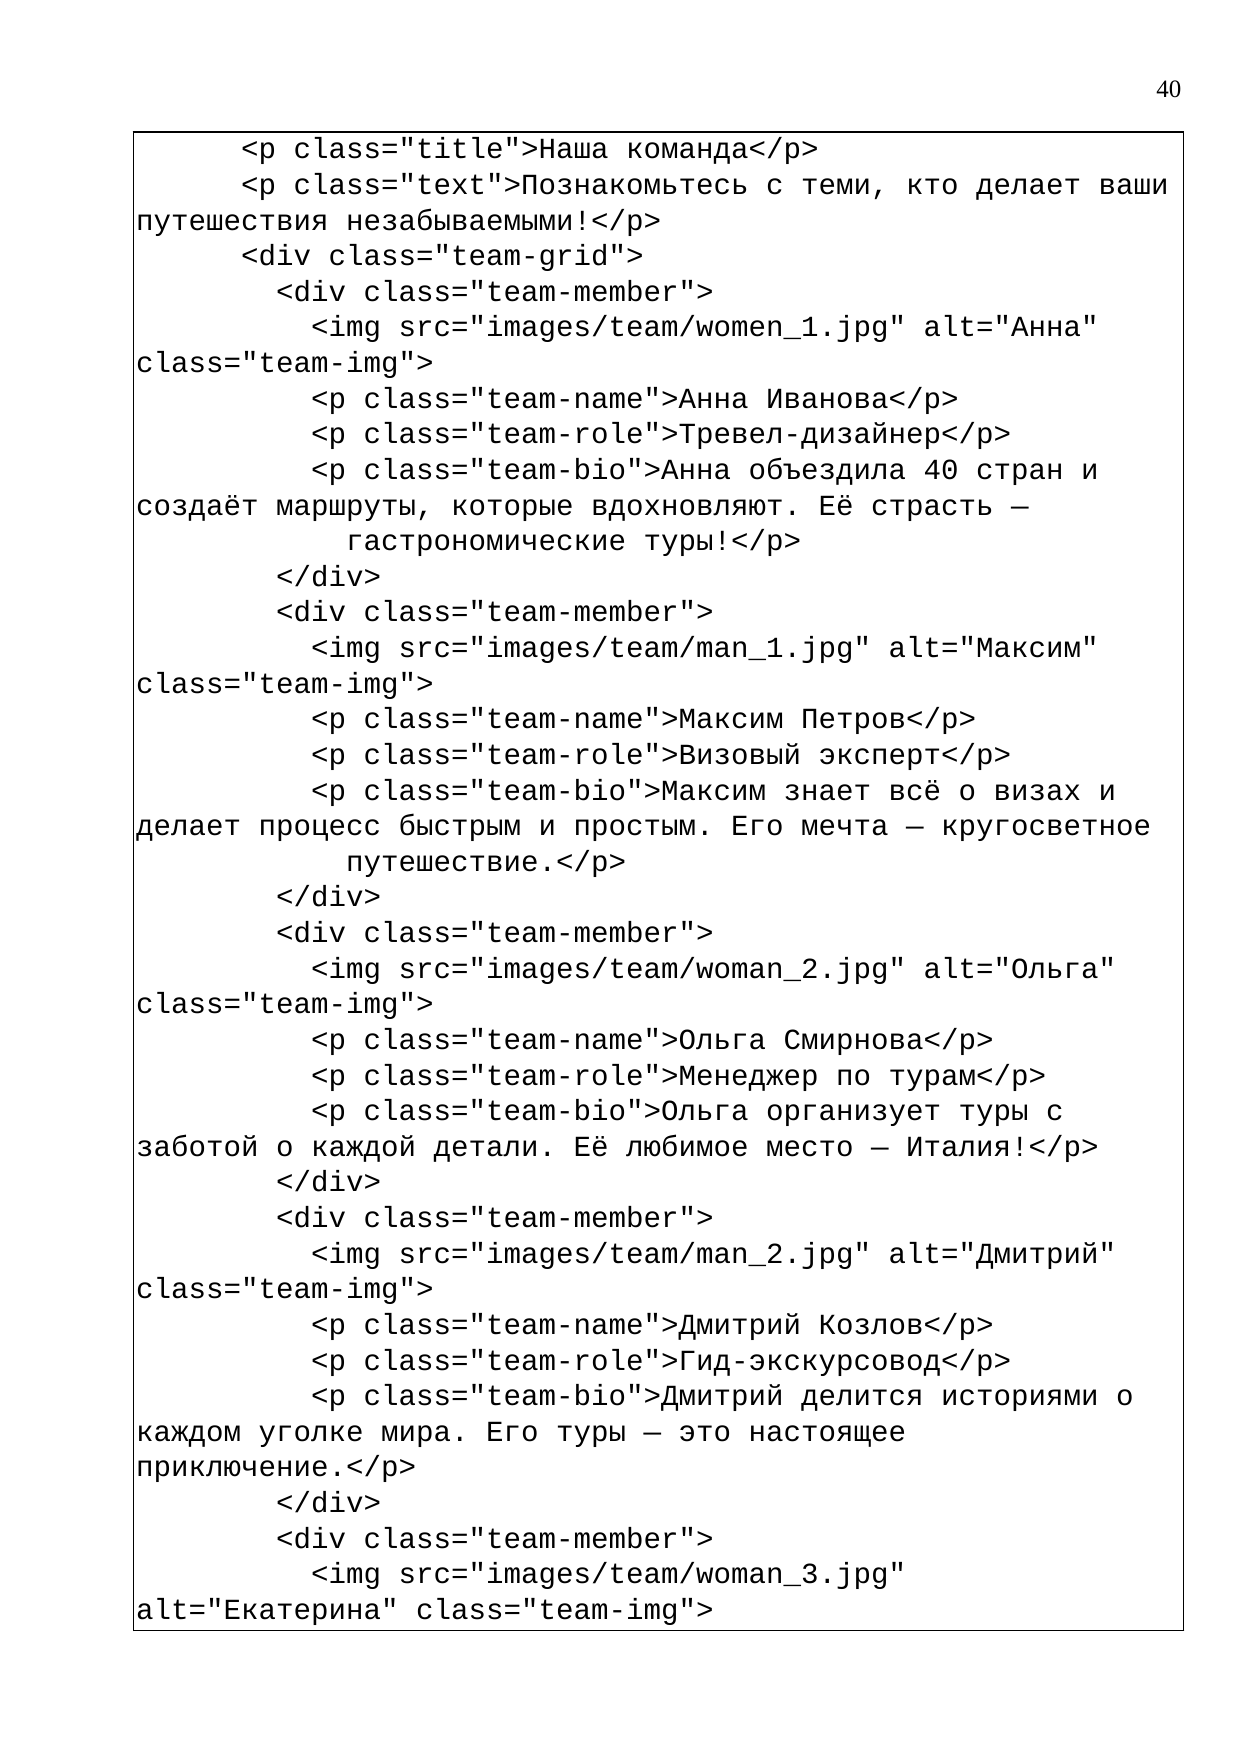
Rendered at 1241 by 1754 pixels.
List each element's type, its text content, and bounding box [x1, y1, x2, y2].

text <p class="text">Познакомьтесь с теми, кто делает ваши путешествия незабываемыми!</p> [134, 167, 1183, 238]
text <p class="title">Наша команда</p> [134, 133, 1183, 167]
text <p class="team-role">Визовый эксперт</p> [134, 737, 1183, 773]
text <p class="team-bio">Анна объездила 40 стран и создаёт маршруты, которые вдохновляют. Её страсть — [134, 452, 1183, 523]
text </div> [134, 559, 1183, 594]
text <p class="team-bio">Ольга организует туры с заботой о каждой детали. Её любимое место — Италия!</p> [134, 1093, 1183, 1164]
text <div class="team-member"> [134, 274, 1183, 309]
text <p class="team-bio">Максим знает всё о визах и делает процесс быстрым и простым. Его мечта — кругосветное [134, 773, 1183, 844]
text <div class="team-member"> [134, 1521, 1183, 1556]
text <img src="images/team/man_2.jpg" alt="Дмитрий" class="team-img"> [134, 1236, 1183, 1307]
text <img src="images/team/man_1.jpg" alt="Максим" class="team-img"> [134, 630, 1183, 701]
text <img src="images/team/woman_2.jpg" alt="Ольга" class="team-img"> [134, 951, 1183, 1022]
text <img src="images/team/woman_3.jpg" alt="Екатерина" class="team-img"> [134, 1556, 1183, 1630]
text <p class="team-role">Гид-экскурсовод</p> [134, 1343, 1183, 1378]
text гастрономические туры!</p> [134, 523, 1183, 559]
text путешествие.</p> [134, 844, 1183, 879]
text <div class="team-member"> [134, 915, 1183, 951]
text <p class="team-bio">Дмитрий делится историями о каждом уголке мира. Его туры — это настоящее приключение.</p> [134, 1378, 1183, 1485]
text <p class="team-name">Дмитрий Козлов</p> [134, 1307, 1183, 1343]
text <p class="team-name">Максим Петров</p> [134, 701, 1183, 737]
text <p class="team-role">Тревел-дизайнер</p> [134, 416, 1183, 452]
text </div> [134, 1485, 1183, 1521]
text <img src="images/team/women_1.jpg" alt="Анна" class="team-img"> [134, 309, 1183, 381]
text </div> [134, 879, 1183, 915]
text <p class="team-name">Анна Иванова</p> [134, 381, 1183, 416]
text <div class="team-member"> [134, 1200, 1183, 1236]
text <div class="team-grid"> [134, 238, 1183, 274]
text <p class="team-name">Ольга Смирнова</p> [134, 1022, 1183, 1058]
text <p class="team-role">Менеджер по турам</p> [134, 1058, 1183, 1093]
text </div> [134, 1164, 1183, 1200]
text <div class="team-member"> [134, 594, 1183, 630]
